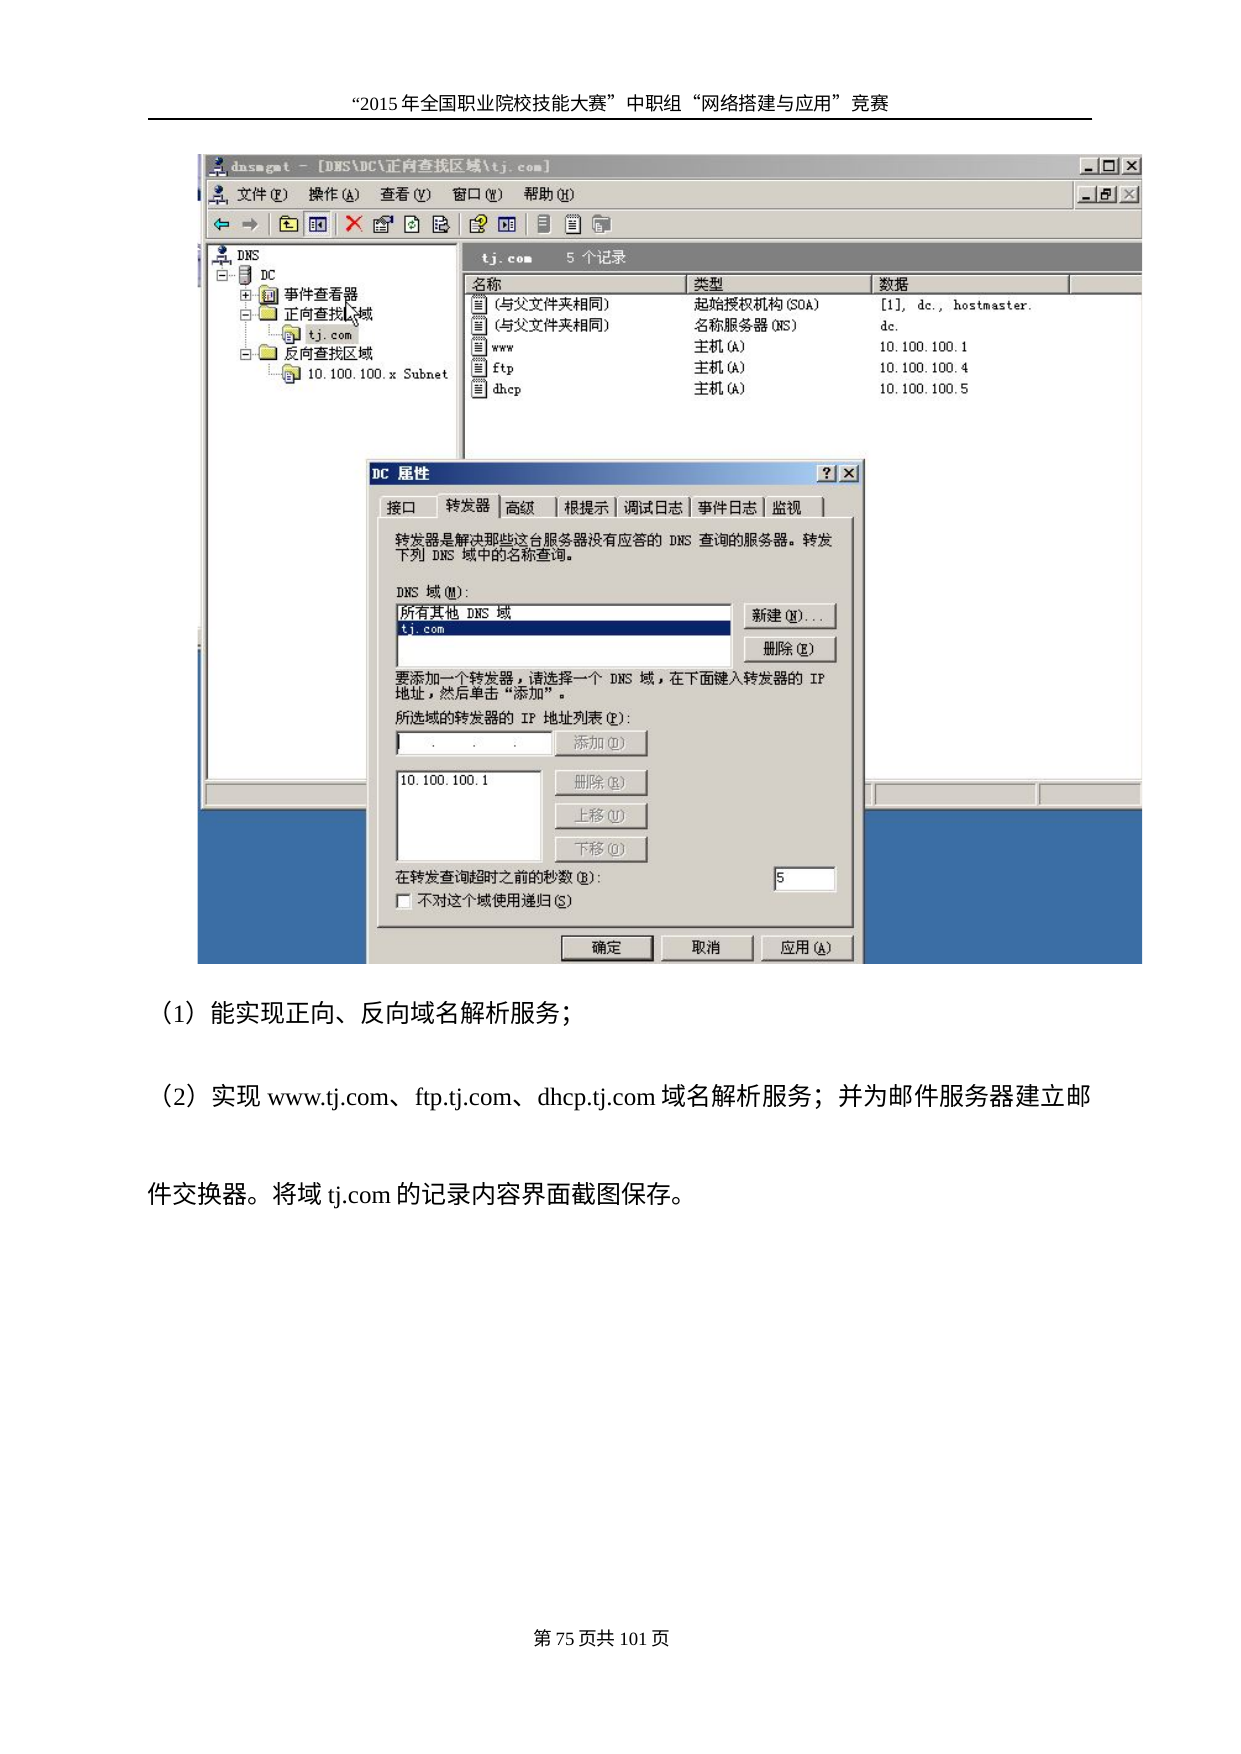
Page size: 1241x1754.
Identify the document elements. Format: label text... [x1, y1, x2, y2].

picture [197, 154, 1143, 964]
text （1）能实现正向、反向域名解析服务； [148, 979, 1092, 1044]
text （2）实现www.tj.com、ftp.tj.com、dhcp.tj.com域名解析服务；并为邮件服务器建立邮件交换器。将域tj.com的记录内容界面截图保存。 [148, 1062, 1092, 1225]
